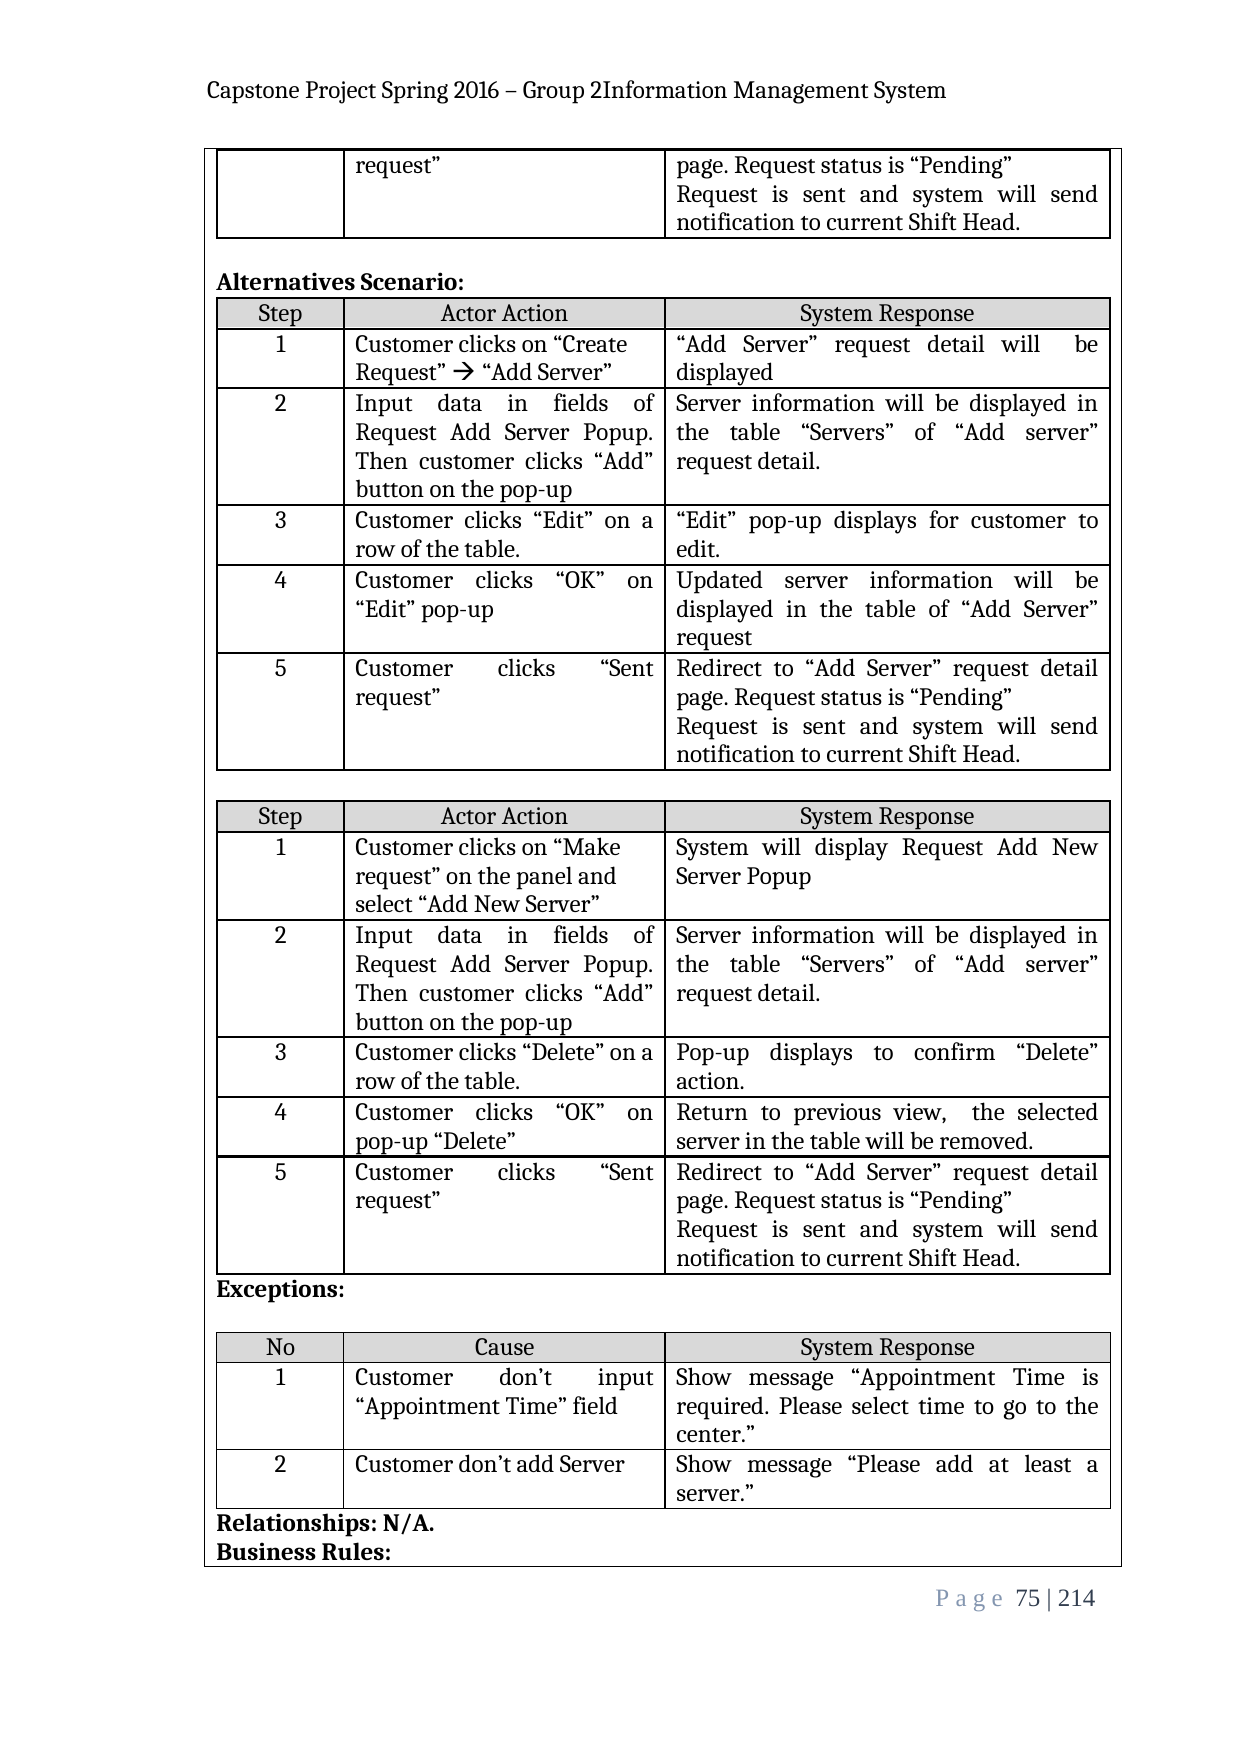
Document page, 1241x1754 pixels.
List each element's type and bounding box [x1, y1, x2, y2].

table_cell [205, 149, 1121, 1566]
